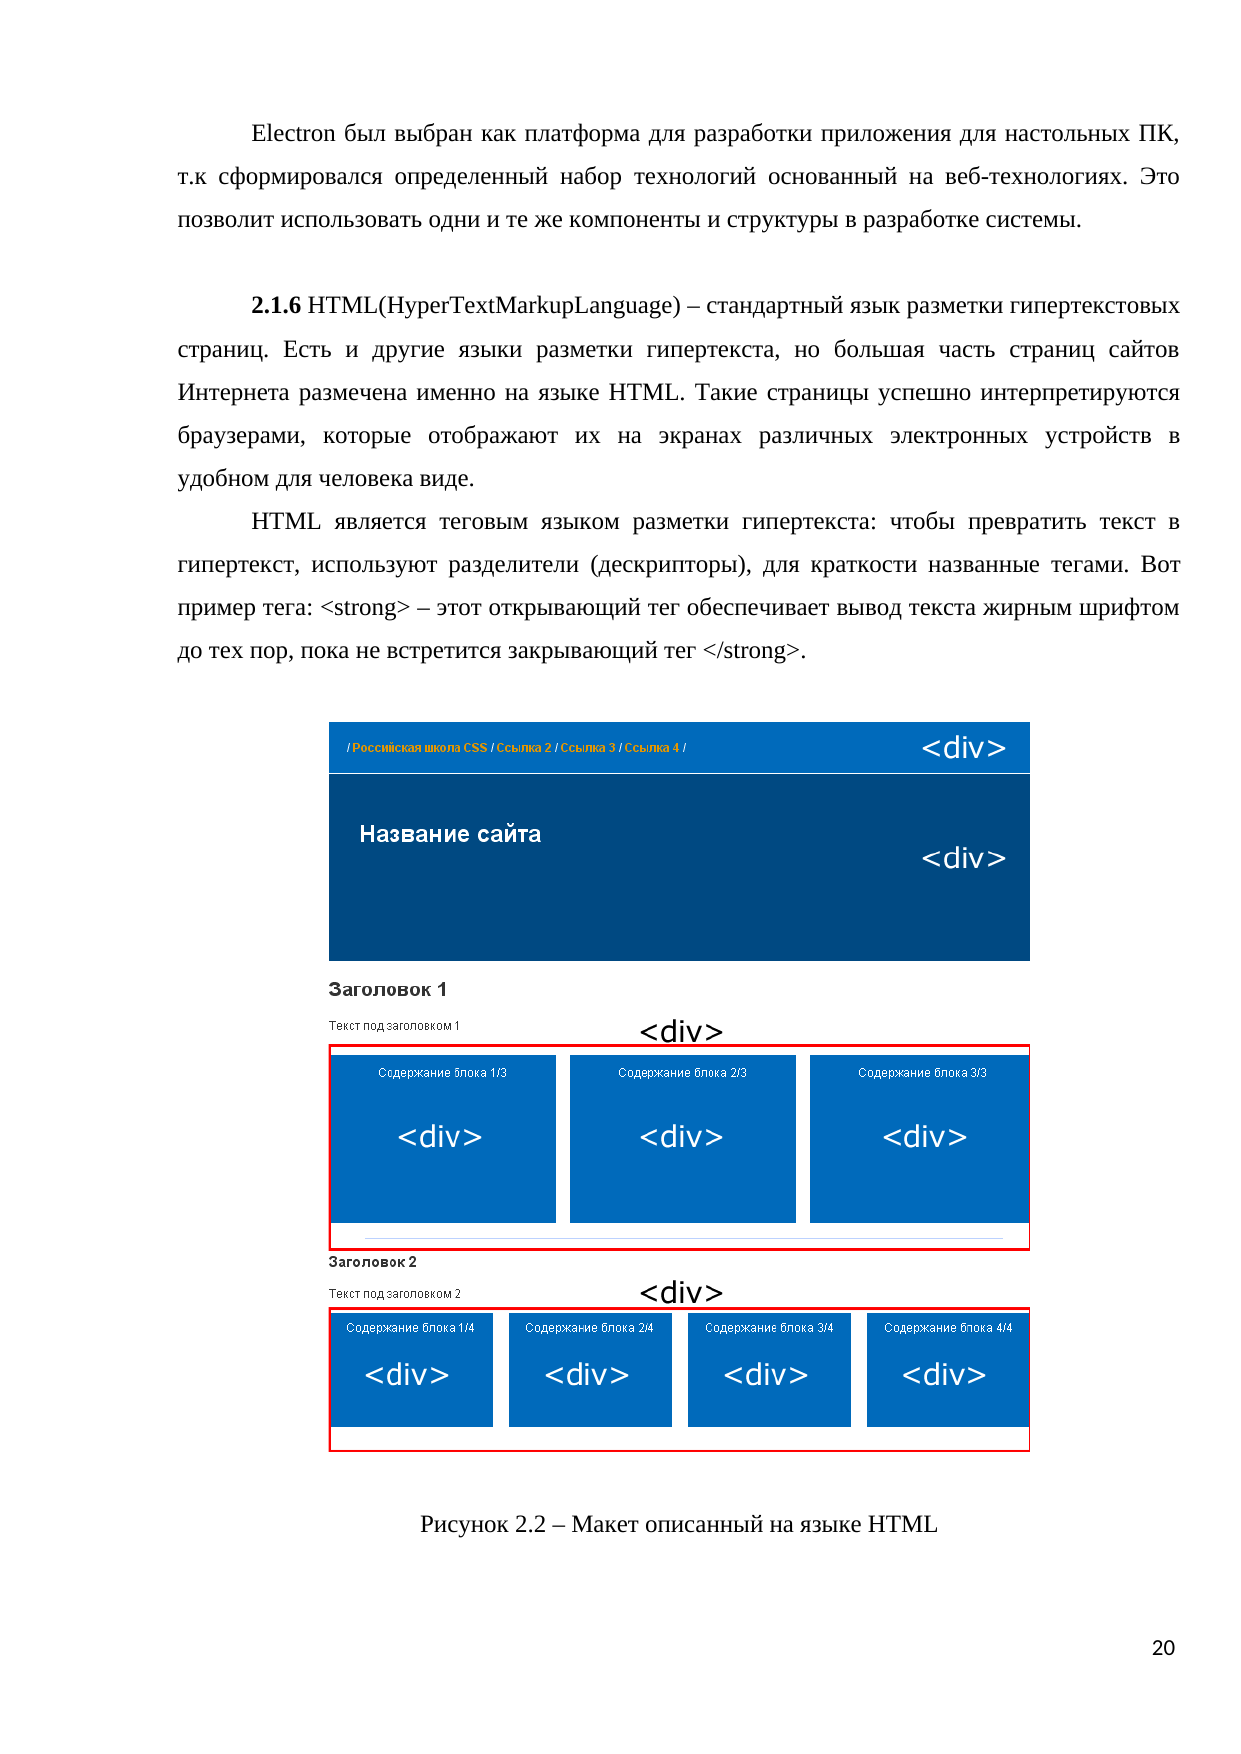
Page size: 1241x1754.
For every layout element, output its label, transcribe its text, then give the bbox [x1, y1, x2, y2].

text Рисунок 2.2 – Макет описанный на языке HTML [177, 1509, 1181, 1537]
text 2.1.6 HTML(HyperTextMarkupLanguage) – стандартный язык разметки гипертекстовых страниц. Есть и другие языки разметки гипертекста, но большая часть страниц сайтов Интернета размечена именно на языке HTML. Такие страницы успешно интерпретируются браузерами, которые отображают их на экранах различных электронных устройств в удобном для человека виде. [177, 291, 1181, 492]
text Electron был выбран как платформа для разработки приложения для настольных ПК, т.к сформировался определенный набор технологий основанный на веб-технологиях. Это позволит использовать одни и те же компоненты и структуры в разработке системы. [177, 118, 1181, 233]
picture [328, 721, 1030, 1452]
text HTML является теговым языком разметки гипертекста: чтобы превратить текст в гипертекст, используют разделители (дескрипторы), для краткости названные тегами. Вот пример тега: <strong> – этот открывающий тег обеспечивает вывод текста жирным шрифтом до тех пор, пока не встретится закрывающий тег </strong>. [177, 506, 1181, 664]
